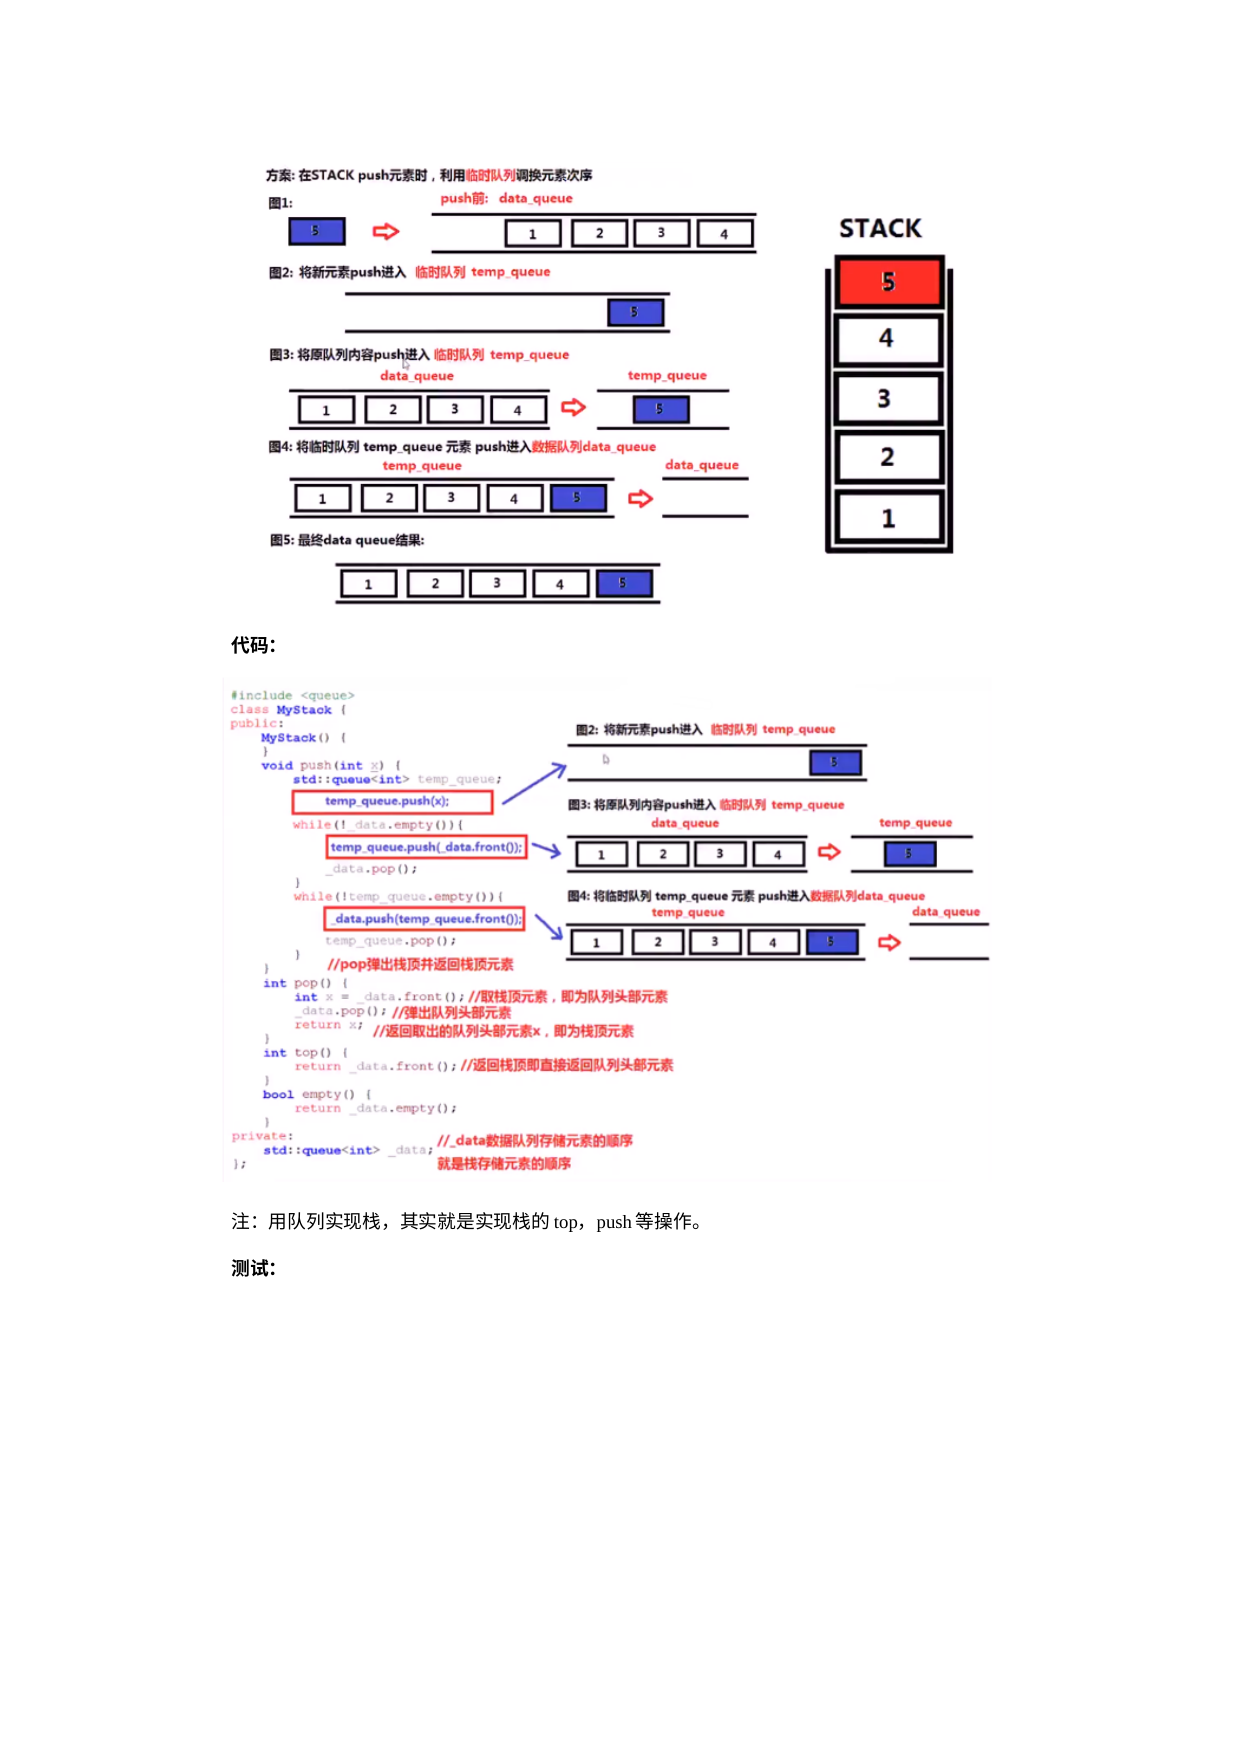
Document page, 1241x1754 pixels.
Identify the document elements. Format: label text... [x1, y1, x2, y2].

picture [251, 162, 990, 610]
text 注：用队列实现栈，其实就是实现栈的top，push等操作。 [187, 1204, 1053, 1237]
picture [218, 673, 1022, 1182]
text 测试： [187, 1251, 1053, 1283]
text 代码： [187, 628, 1053, 660]
